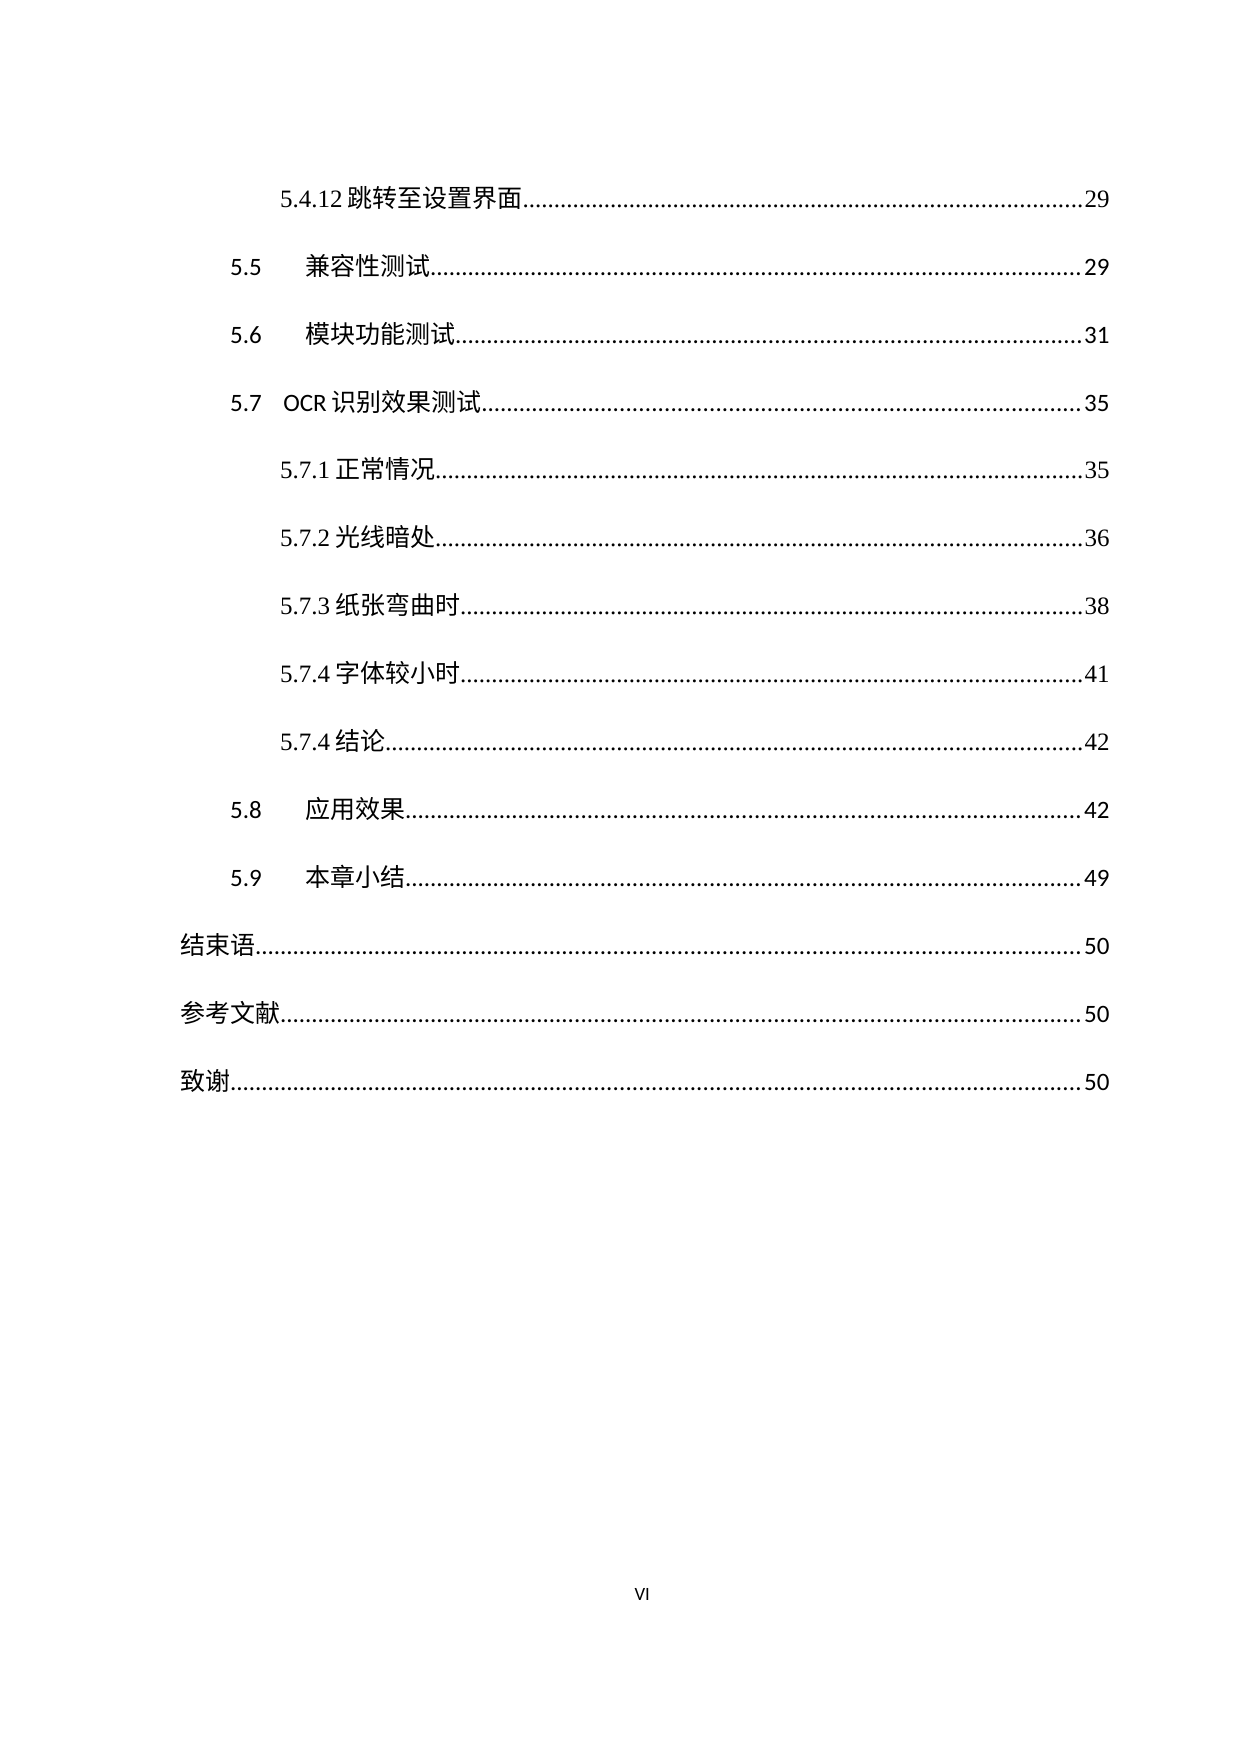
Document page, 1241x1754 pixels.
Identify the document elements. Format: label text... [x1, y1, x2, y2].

text 5.6 模块功能测试 31 [180, 298, 1110, 366]
text 5.7.4结论 42 [230, 706, 1110, 774]
text 5.7.3纸张弯曲时 38 [230, 570, 1110, 638]
text 5.5 兼容性测试 29 [180, 230, 1110, 298]
text 5.4.12跳转至设置界面 29 [230, 162, 1110, 230]
text 5.7.1正常情况 35 [230, 434, 1110, 502]
text 5.8 应用效果 42 [180, 774, 1110, 842]
text 参考文献 50 [130, 977, 1110, 1045]
text 5.9 本章小结 49 [180, 842, 1110, 909]
text 致谢 50 [130, 1045, 1110, 1113]
text 5.7.2光线暗处 36 [230, 502, 1110, 570]
text 5.7 OCR识别效果测试 35 [180, 366, 1110, 434]
text 5.7.4字体较小时 41 [230, 638, 1110, 706]
text 结束语 50 [130, 909, 1110, 977]
